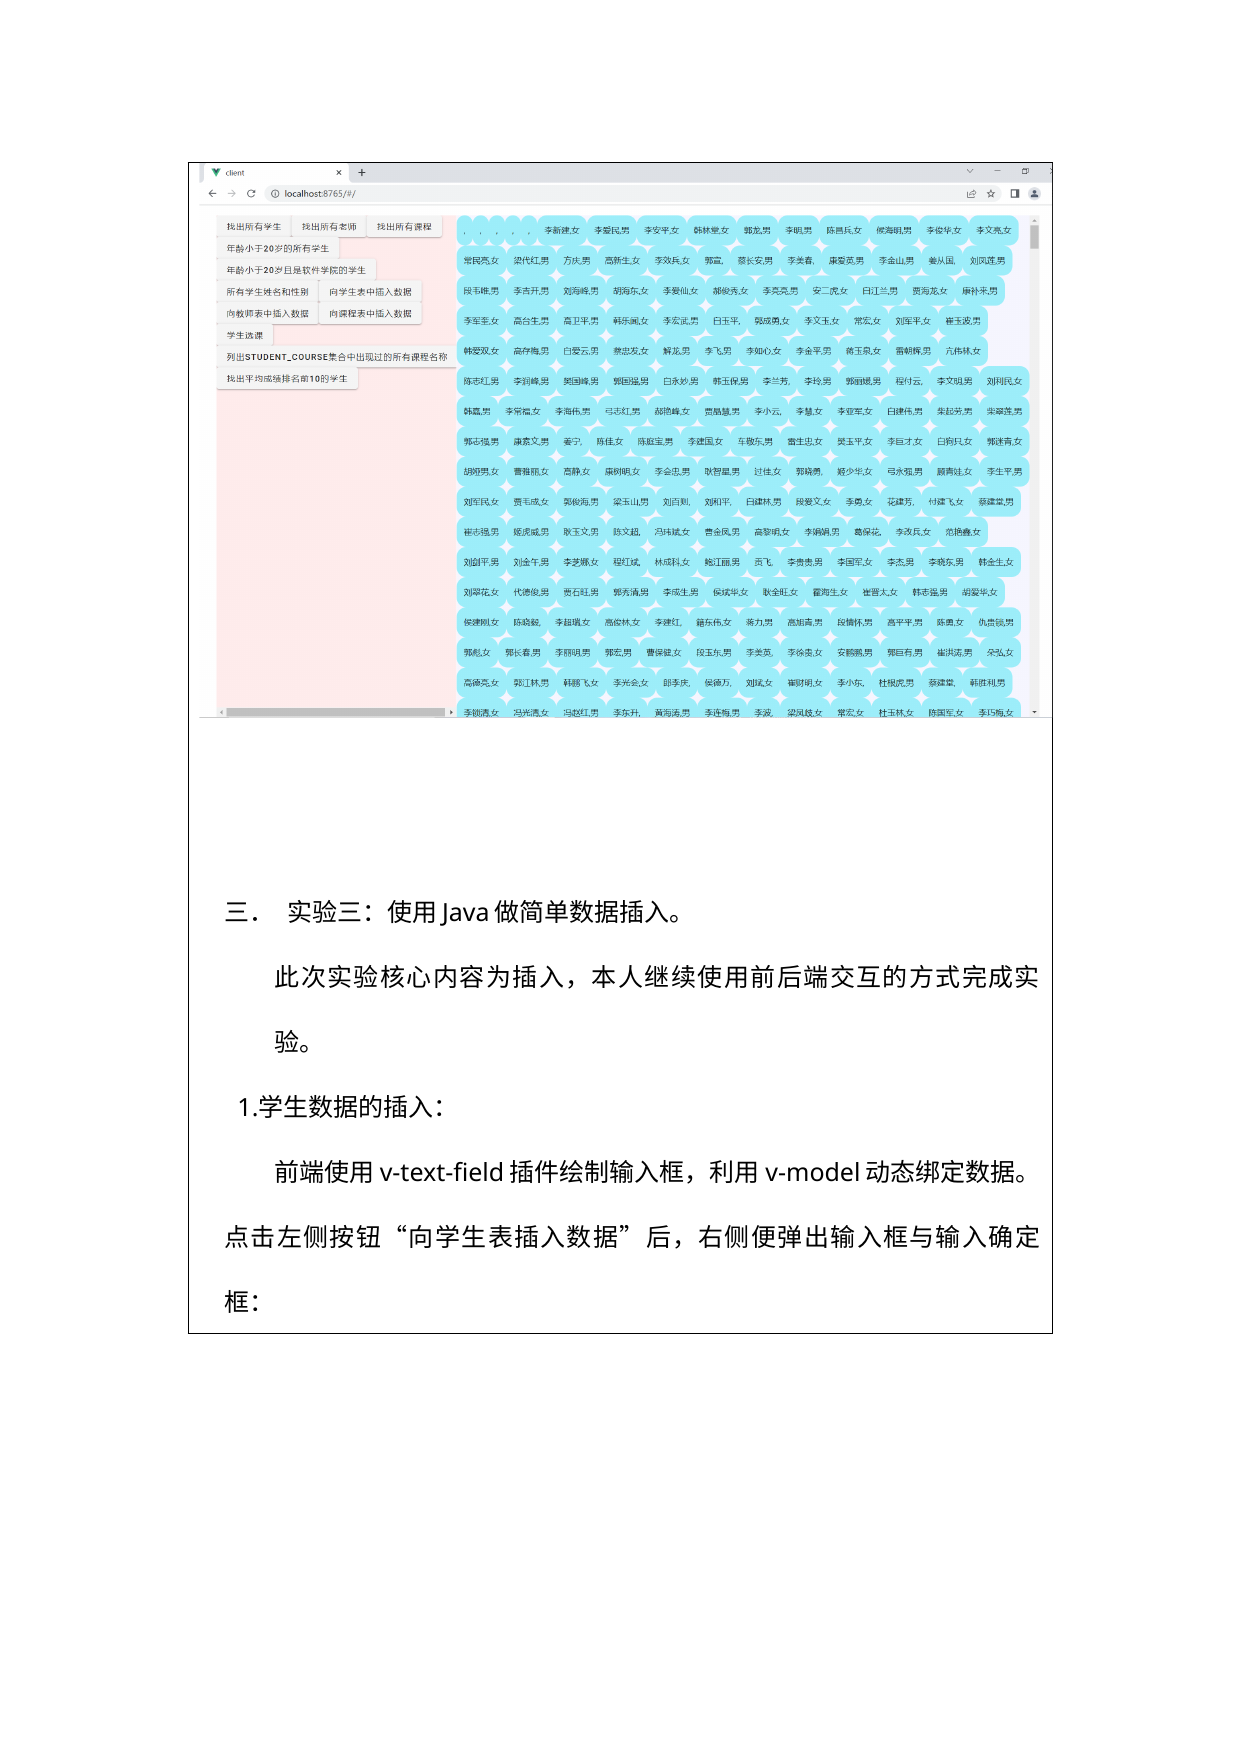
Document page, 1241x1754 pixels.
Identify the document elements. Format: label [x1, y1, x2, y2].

picture [199, 163, 1053, 718]
table_cell [189, 163, 1052, 1333]
